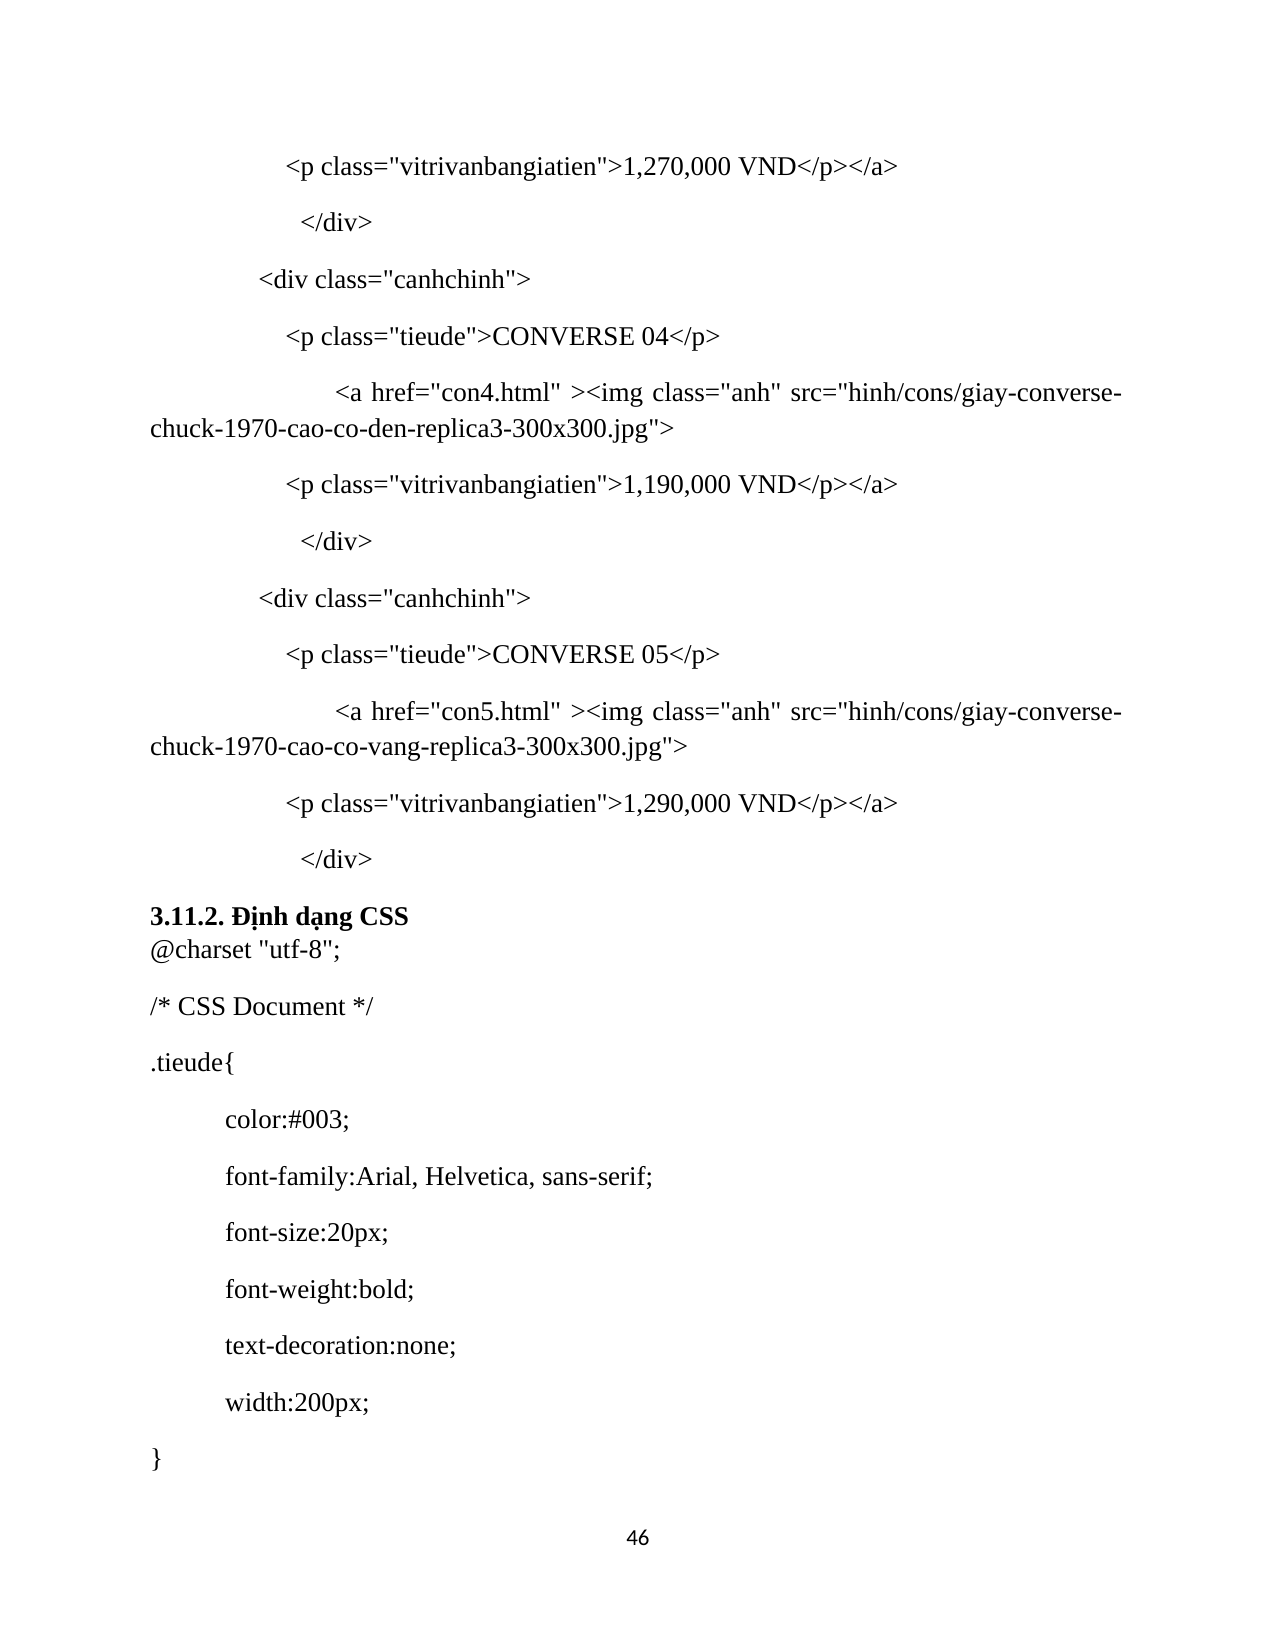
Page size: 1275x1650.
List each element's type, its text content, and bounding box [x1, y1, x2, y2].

text font-family:Arial, Helvetica, sans-serif; [150, 1160, 1125, 1191]
text <a href="con4.html" ><img class="anh" src="hinh/cons/giay-converse-chuck-1970-cao-co-den-replica3-300x300.jpg"> [150, 376, 1125, 443]
text .tieude{ [150, 1047, 1125, 1078]
text <p class="vitrivanbangiatien">1,290,000 VND</p></a> [150, 787, 1125, 818]
text <div class="canhchinh"> [150, 582, 1125, 613]
text <p class="tieude">CONVERSE 04</p> [150, 320, 1125, 351]
text <a href="con5.html" ><img class="anh" src="hinh/cons/giay-converse-chuck-1970-cao-co-vang-replica3-300x300.jpg"> [150, 695, 1125, 762]
text </div> [150, 207, 1125, 238]
text width:200px; [150, 1386, 1125, 1417]
text text-decoration:none; [150, 1329, 1125, 1361]
text </div> [150, 525, 1125, 556]
text <p class="tieude">CONVERSE 05</p> [150, 638, 1125, 669]
subtitle 3.11.2. Định dạng CSS [150, 900, 1125, 931]
text color:#003; [150, 1103, 1125, 1134]
text font-weight:bold; [150, 1273, 1125, 1304]
text <p class="vitrivanbangiatien">1,190,000 VND</p></a> [150, 468, 1125, 500]
text /* CSS Document */ [150, 990, 1125, 1021]
text </div> [150, 844, 1125, 875]
text <p class="vitrivanbangiatien">1,270,000 VND</p></a> [150, 150, 1125, 181]
text <div class="canhchinh"> [150, 263, 1125, 294]
text @charset "utf-8"; [150, 933, 1125, 964]
text } [150, 1442, 1125, 1474]
text font-size:20px; [150, 1216, 1125, 1247]
